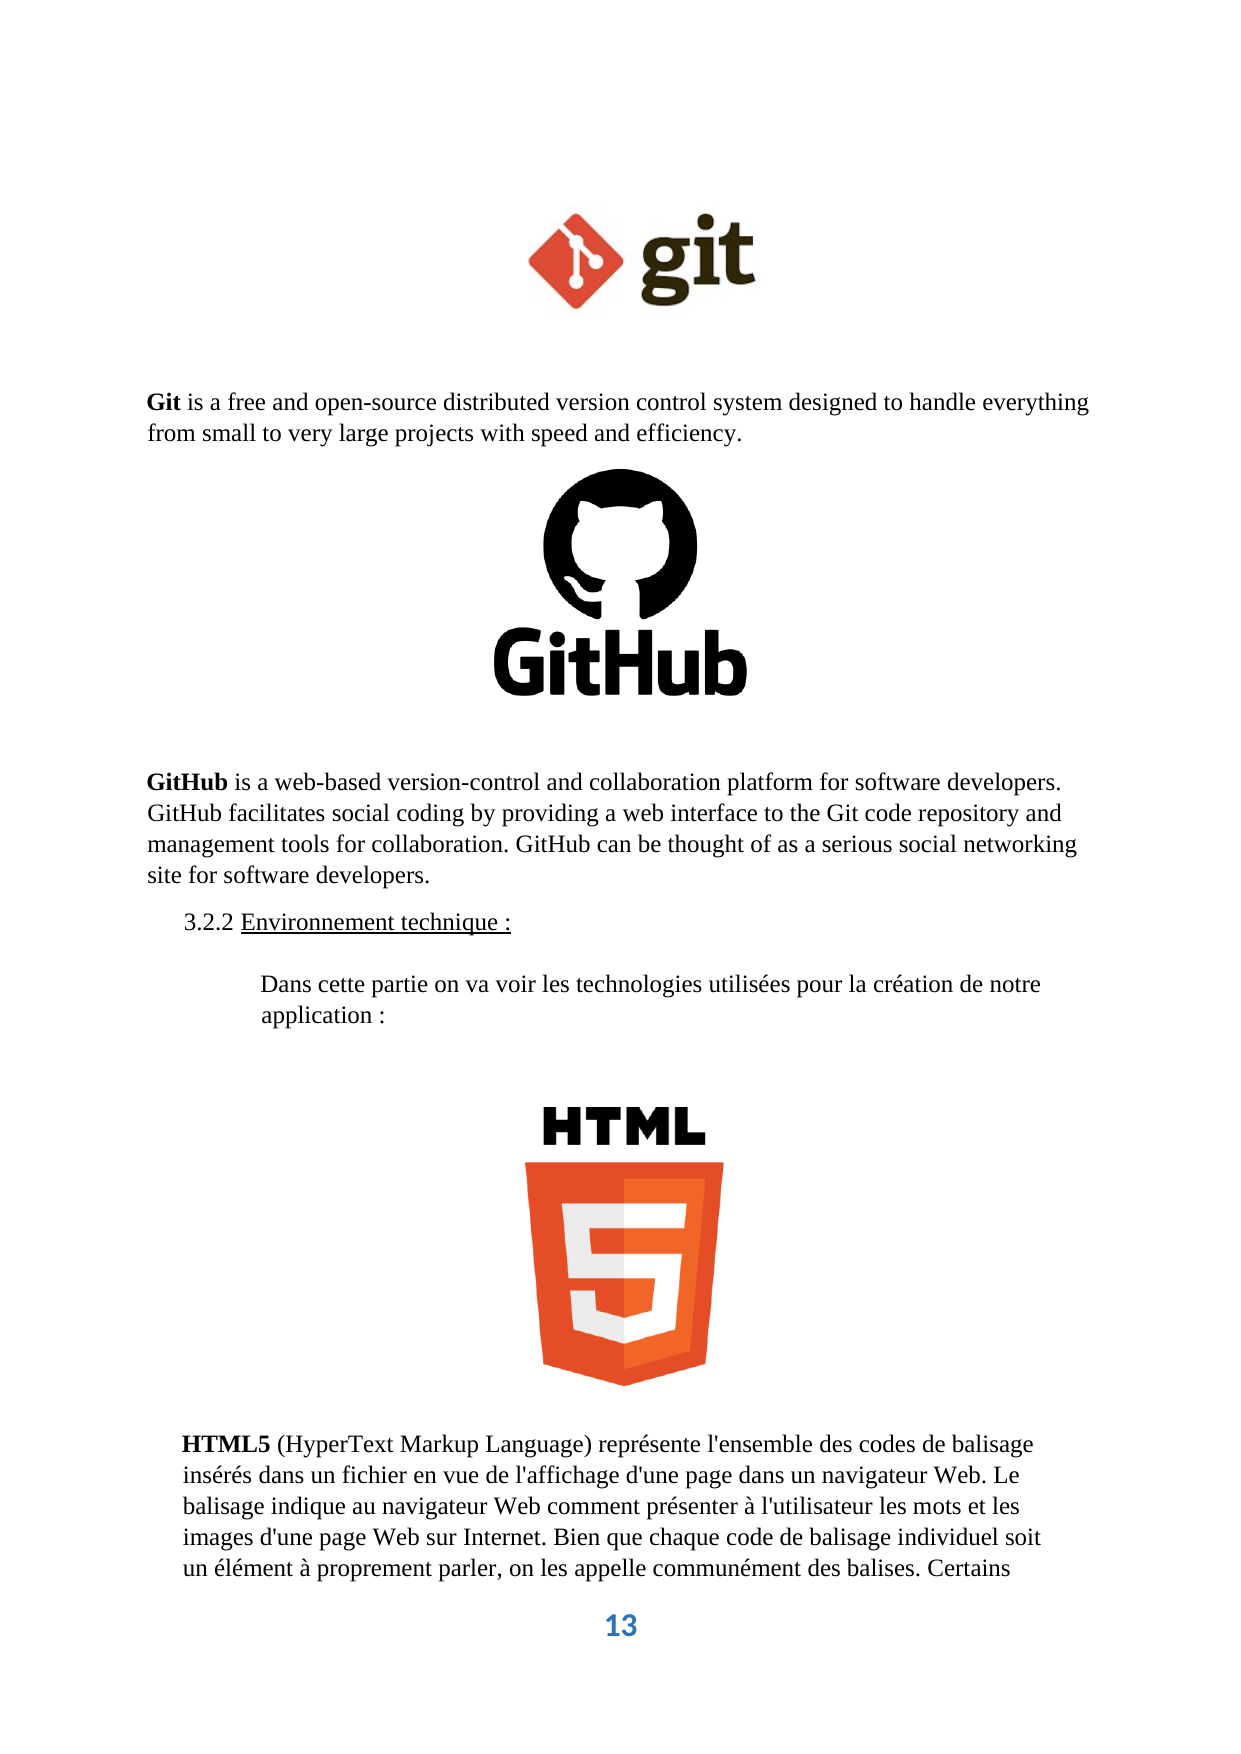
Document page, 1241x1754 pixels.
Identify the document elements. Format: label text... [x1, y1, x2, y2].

text Dans cette partie on va voir les technologies utilisées pour la création de notre application : [260, 969, 1093, 1029]
picture [485, 1107, 763, 1386]
picture [412, 465, 828, 699]
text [182, 1429, 1062, 1582]
text GitHub is a web-based version-control and collaboration platform for software developers. GitHub facilitates social coding by providing a web interface to the Git code repository and management tools for collaboration. GitHub can be thought of as a serious social networking site for software developers. [146, 767, 1093, 889]
text Git is a free and open-source distributed version control system designed to handle everything from small to very large projects with speed and efficiency. [146, 387, 1093, 446]
text 3.2.2 Environnement technique : [183, 907, 1102, 936]
picture [491, 147, 794, 375]
